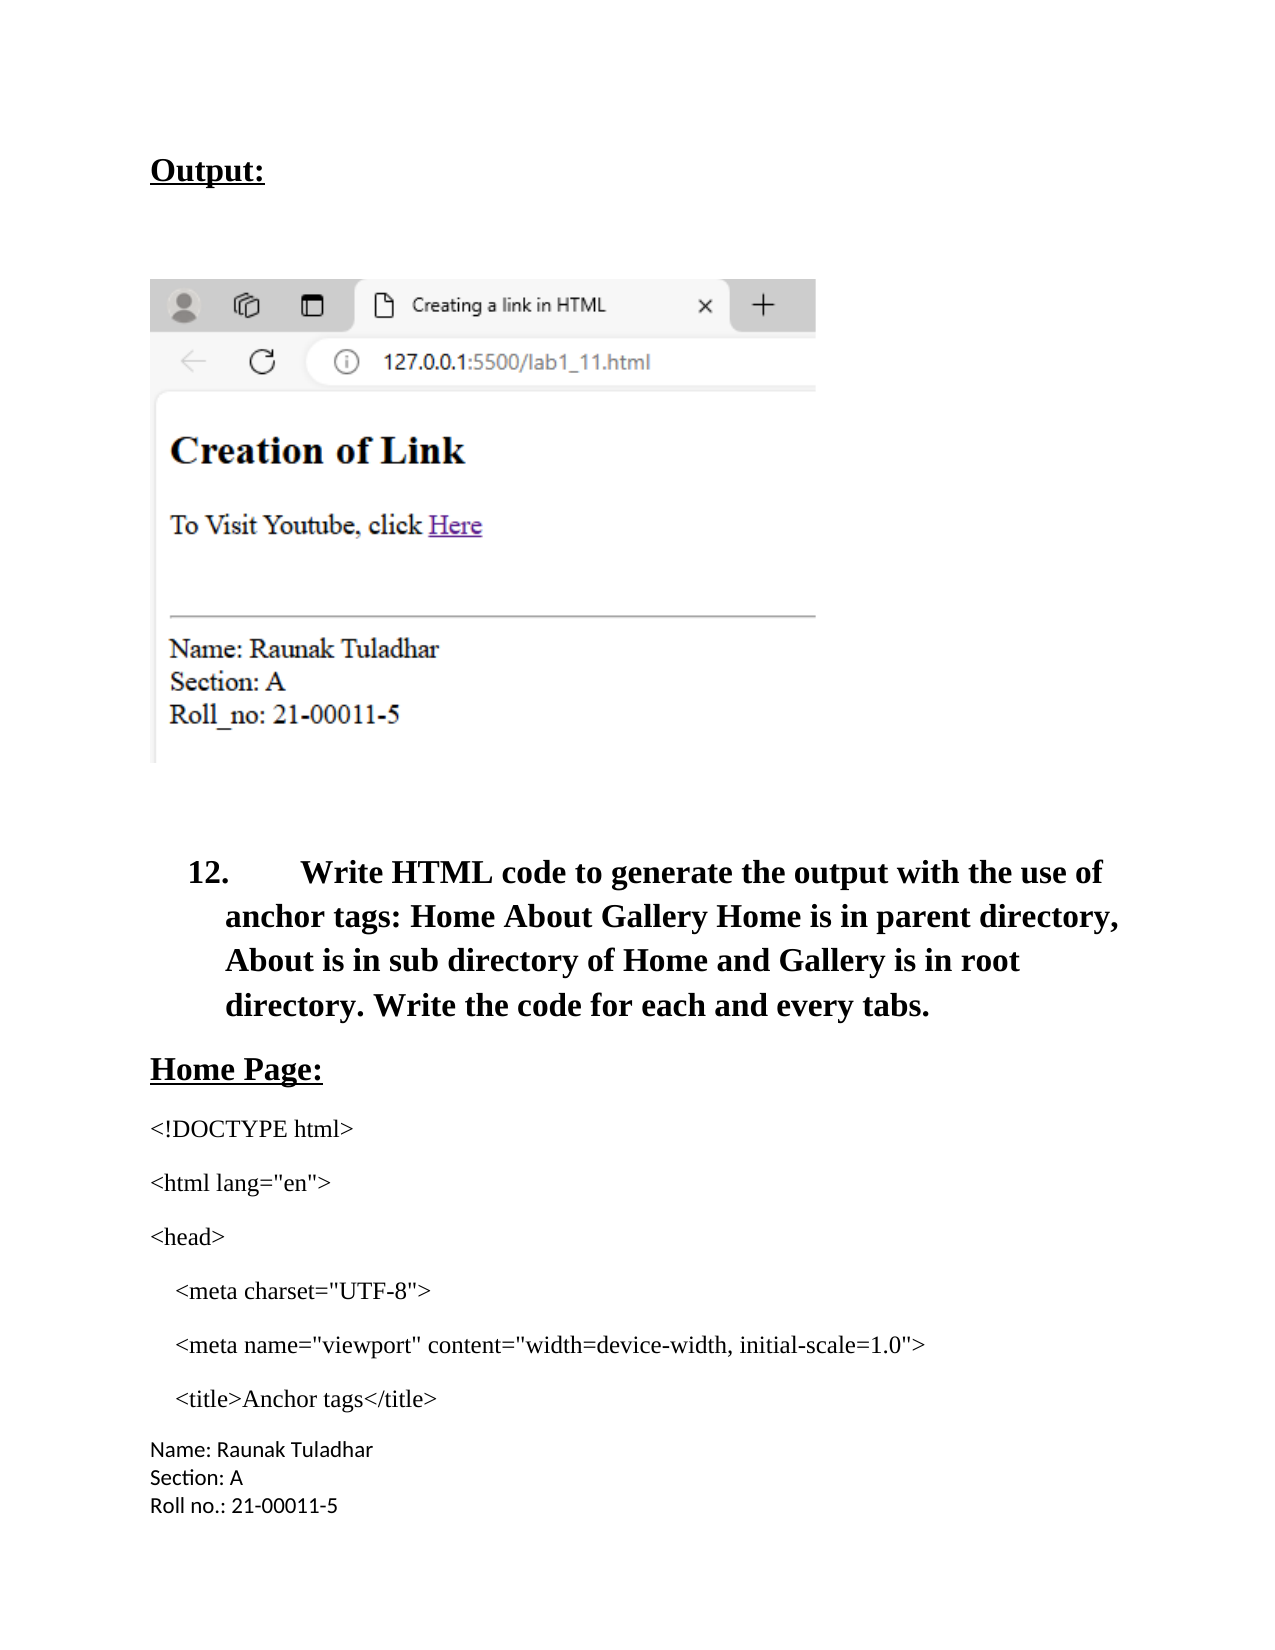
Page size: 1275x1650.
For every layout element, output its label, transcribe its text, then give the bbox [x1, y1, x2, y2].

text <html lang="en"> [150, 1168, 1125, 1197]
text <title>Anchor tags</title> [150, 1384, 1125, 1413]
text <!DOCTYPE html> [150, 1114, 1125, 1143]
picture [150, 279, 816, 763]
list Write HTML code to generate the output with the use of anchor tags: Home About Gallery Home is in parent directory, About is in sub directory of Home and Gallery is in root directory. Write the code for each and every tabs. [187, 853, 1125, 1023]
text Home Page: [150, 1050, 1125, 1088]
text <head> [150, 1222, 1125, 1251]
text <meta charset="UTF-8"> [150, 1276, 1125, 1305]
text Output: [150, 150, 1125, 188]
text <meta name="viewport" content="width=device-width, initial-scale=1.0"> [150, 1330, 1125, 1359]
